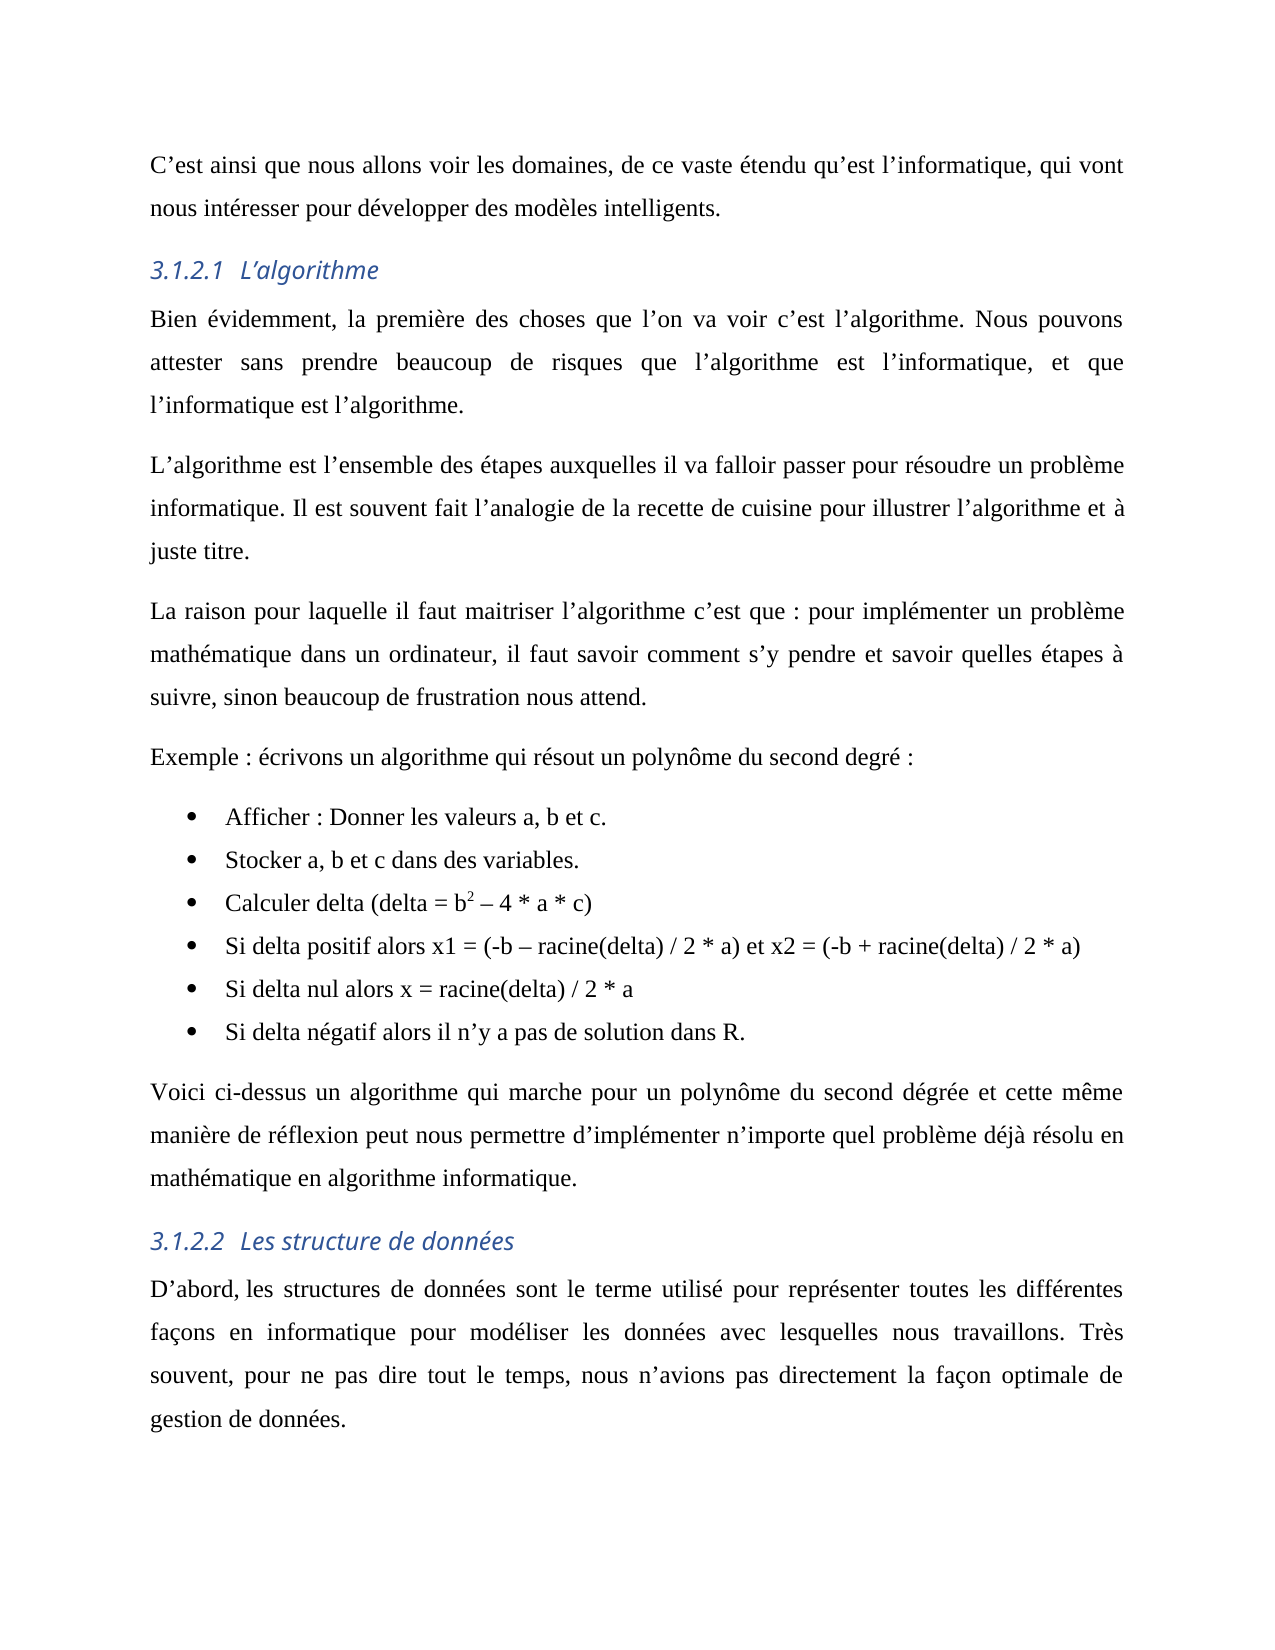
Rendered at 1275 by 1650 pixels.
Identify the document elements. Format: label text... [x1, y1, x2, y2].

list Afficher : Donner les valeurs a, b et c. [187, 802, 1125, 831]
text Exemple : écrivons un algorithme qui résout un polynôme du second degré : [150, 742, 1125, 771]
subtitle Les structure de données [150, 1223, 1125, 1257]
list Si delta négatif alors il n’y a pas de solution dans R. [187, 1017, 1125, 1046]
text D’abord, les structures de données sont le terme utilisé pour représenter toutes les différentes façons en informatique pour modéliser les données avec lesquelles nous travaillons. Très souvent, pour ne pas dire tout le temps, nous n’avions pas directement la façon optimale de gestion de données. [150, 1274, 1125, 1432]
list Si delta nul alors x = racine(delta) / 2 * a [187, 974, 1125, 1003]
text L’algorithme est l’ensemble des étapes auxquelles il va falloir passer pour résoudre un problème informatique. Il est souvent fait l’analogie de la recette de cuisine pour illustrer l’algorithme et à juste titre. [150, 450, 1125, 565]
list Calculer delta (delta = b2 – 4 * a * c) [187, 888, 1125, 917]
subtitle L’algorithme [150, 253, 1125, 287]
text La raison pour laquelle il faut maitriser l’algorithme c’est que : pour implémenter un problème mathématique dans un ordinateur, il faut savoir comment s’y pendre et savoir quelles étapes à suivre, sinon beaucoup de frustration nous attend. [150, 596, 1125, 711]
text Voici ci-dessus un algorithme qui marche pour un polynôme du second dégrée et cette même manière de réflexion peut nous permettre d’implémenter n’importe quel problème déjà résolu en mathématique en algorithme informatique. [150, 1077, 1125, 1192]
text C’est ainsi que nous allons voir les domaines, de ce vaste étendu qu’est l’informatique, qui vont nous intéresser pour développer des modèles intelligents. [150, 150, 1125, 222]
text Bien évidemment, la première des choses que l’on va voir c’est l’algorithme. Nous pouvons attester sans prendre beaucoup de risques que l’algorithme est l’informatique, et que l’informatique est l’algorithme. [150, 304, 1125, 419]
list Stocker a, b et c dans des variables. [187, 845, 1125, 874]
list Si delta positif alors x1 = (-b – racine(delta) / 2 * a) et x2 = (-b + racine(delta) / 2 * a) [187, 931, 1125, 960]
